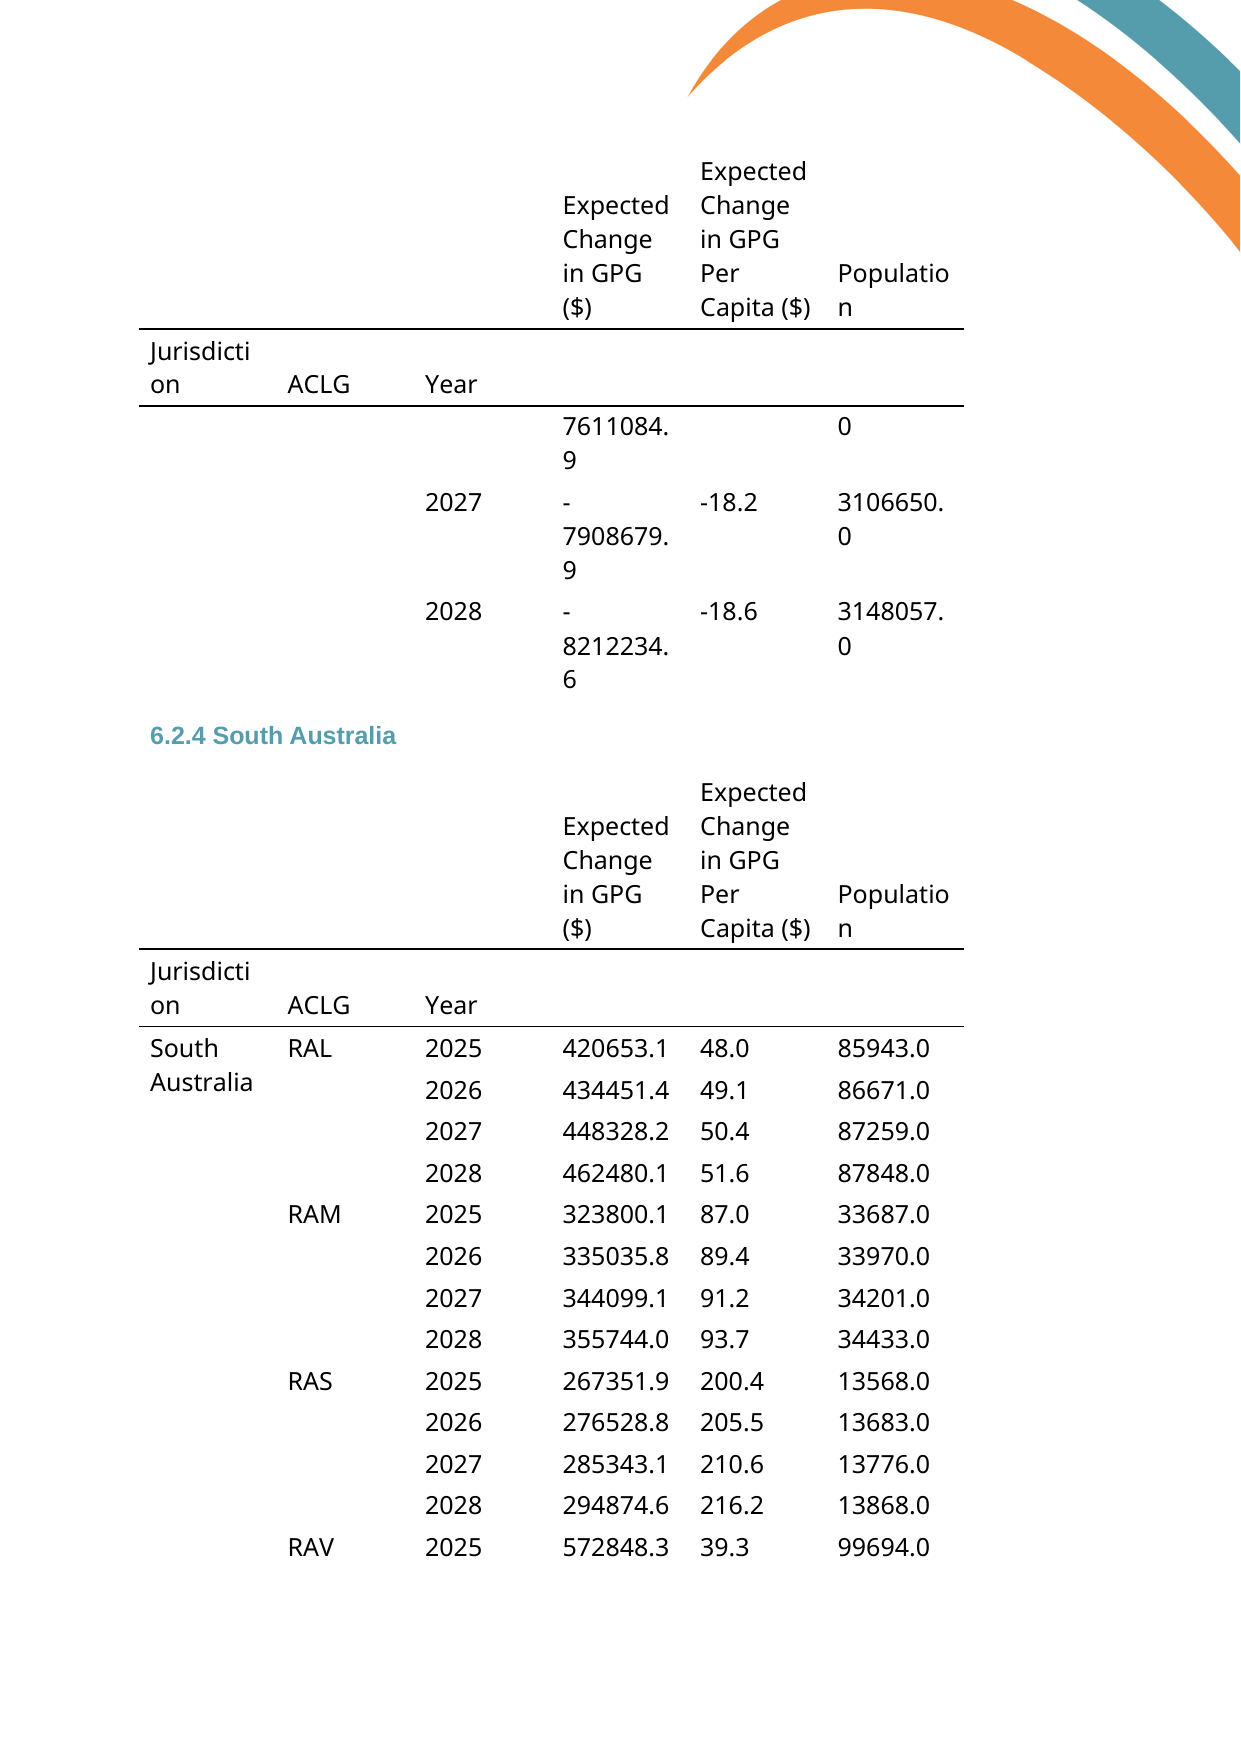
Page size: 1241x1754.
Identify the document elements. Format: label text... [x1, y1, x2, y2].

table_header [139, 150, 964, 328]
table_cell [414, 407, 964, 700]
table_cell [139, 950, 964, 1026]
picture [19, 0, 1241, 306]
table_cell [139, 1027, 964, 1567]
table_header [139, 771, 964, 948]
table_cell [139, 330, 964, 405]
subtitle 6.2.4 South Australia [150, 721, 1090, 749]
